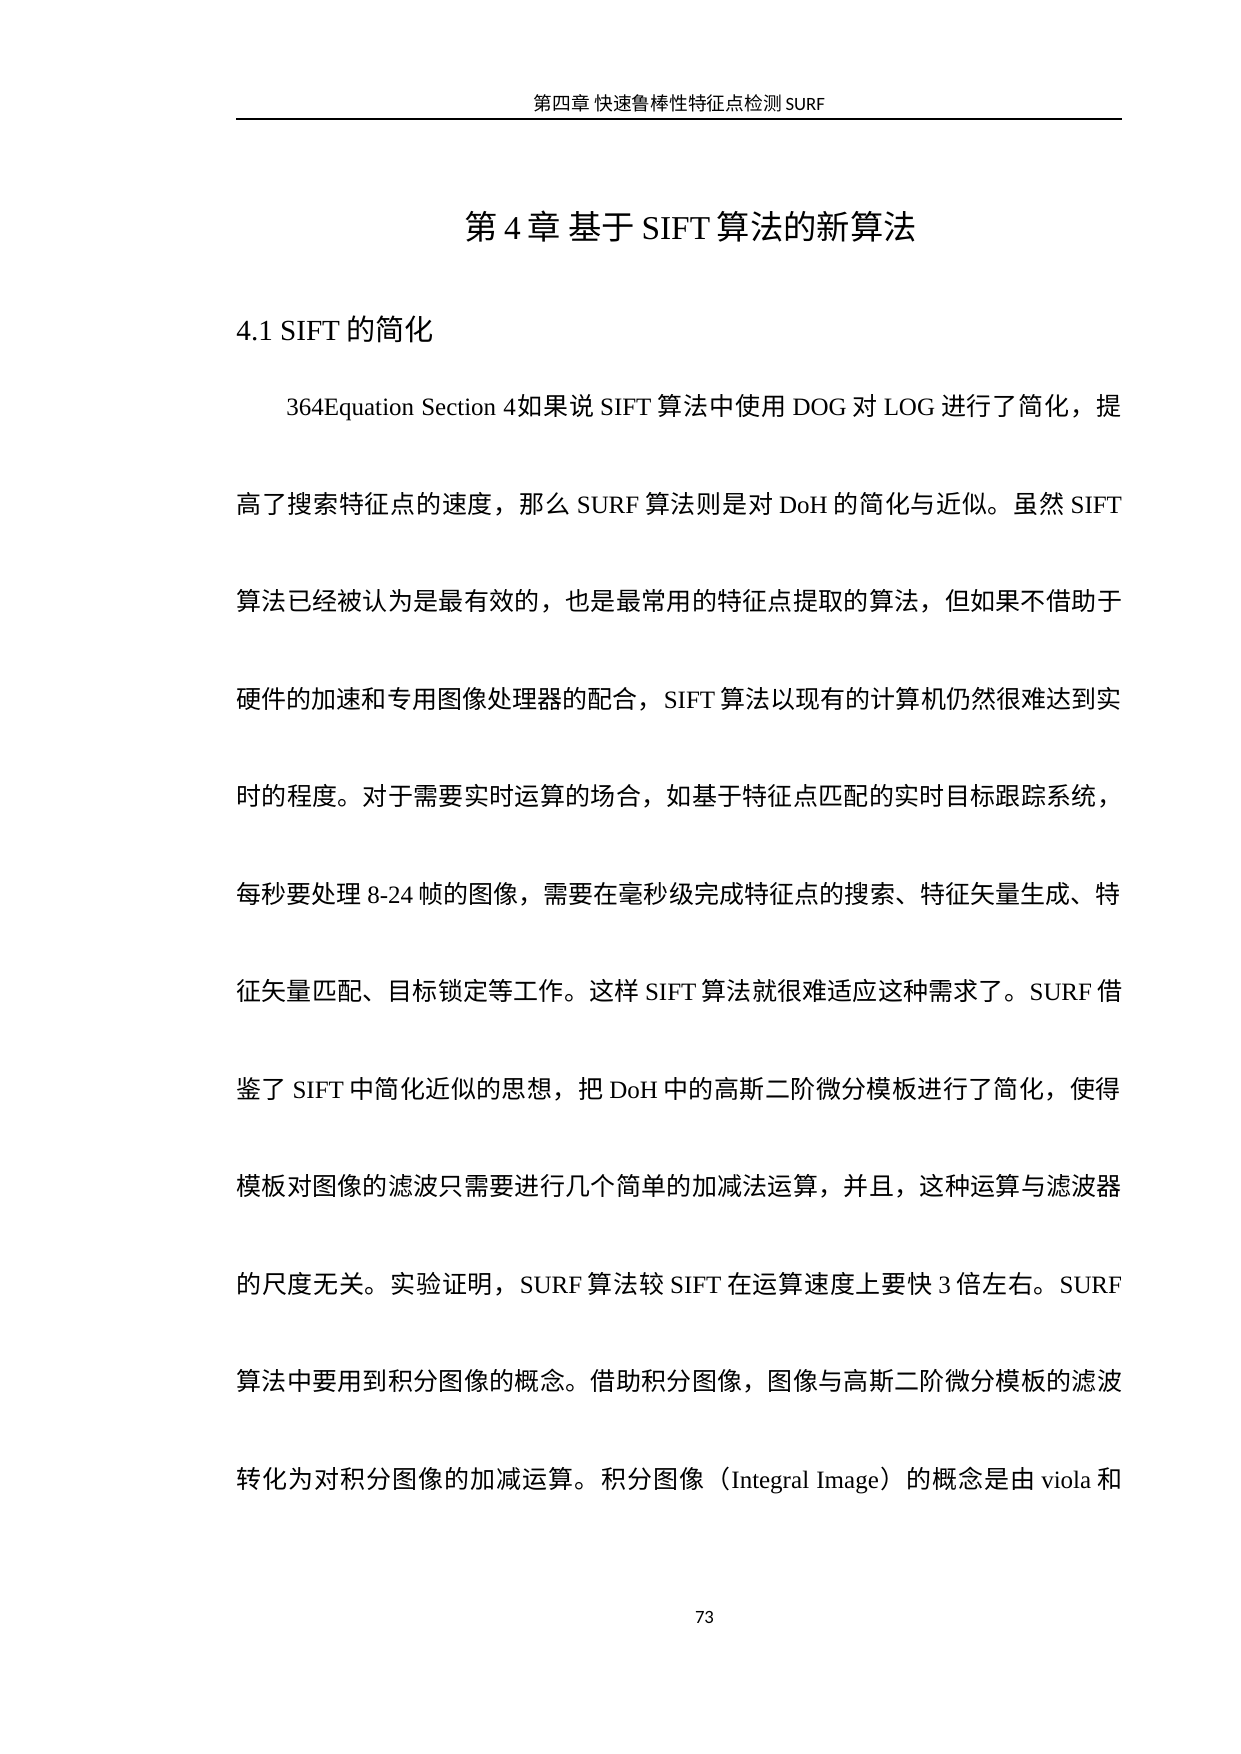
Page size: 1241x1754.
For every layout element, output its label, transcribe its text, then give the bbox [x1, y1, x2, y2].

subtitle 第4章 基于SIFT算法的新算法 [236, 192, 1122, 257]
subtitle 4.1 SIFT的简化 [236, 295, 1122, 360]
